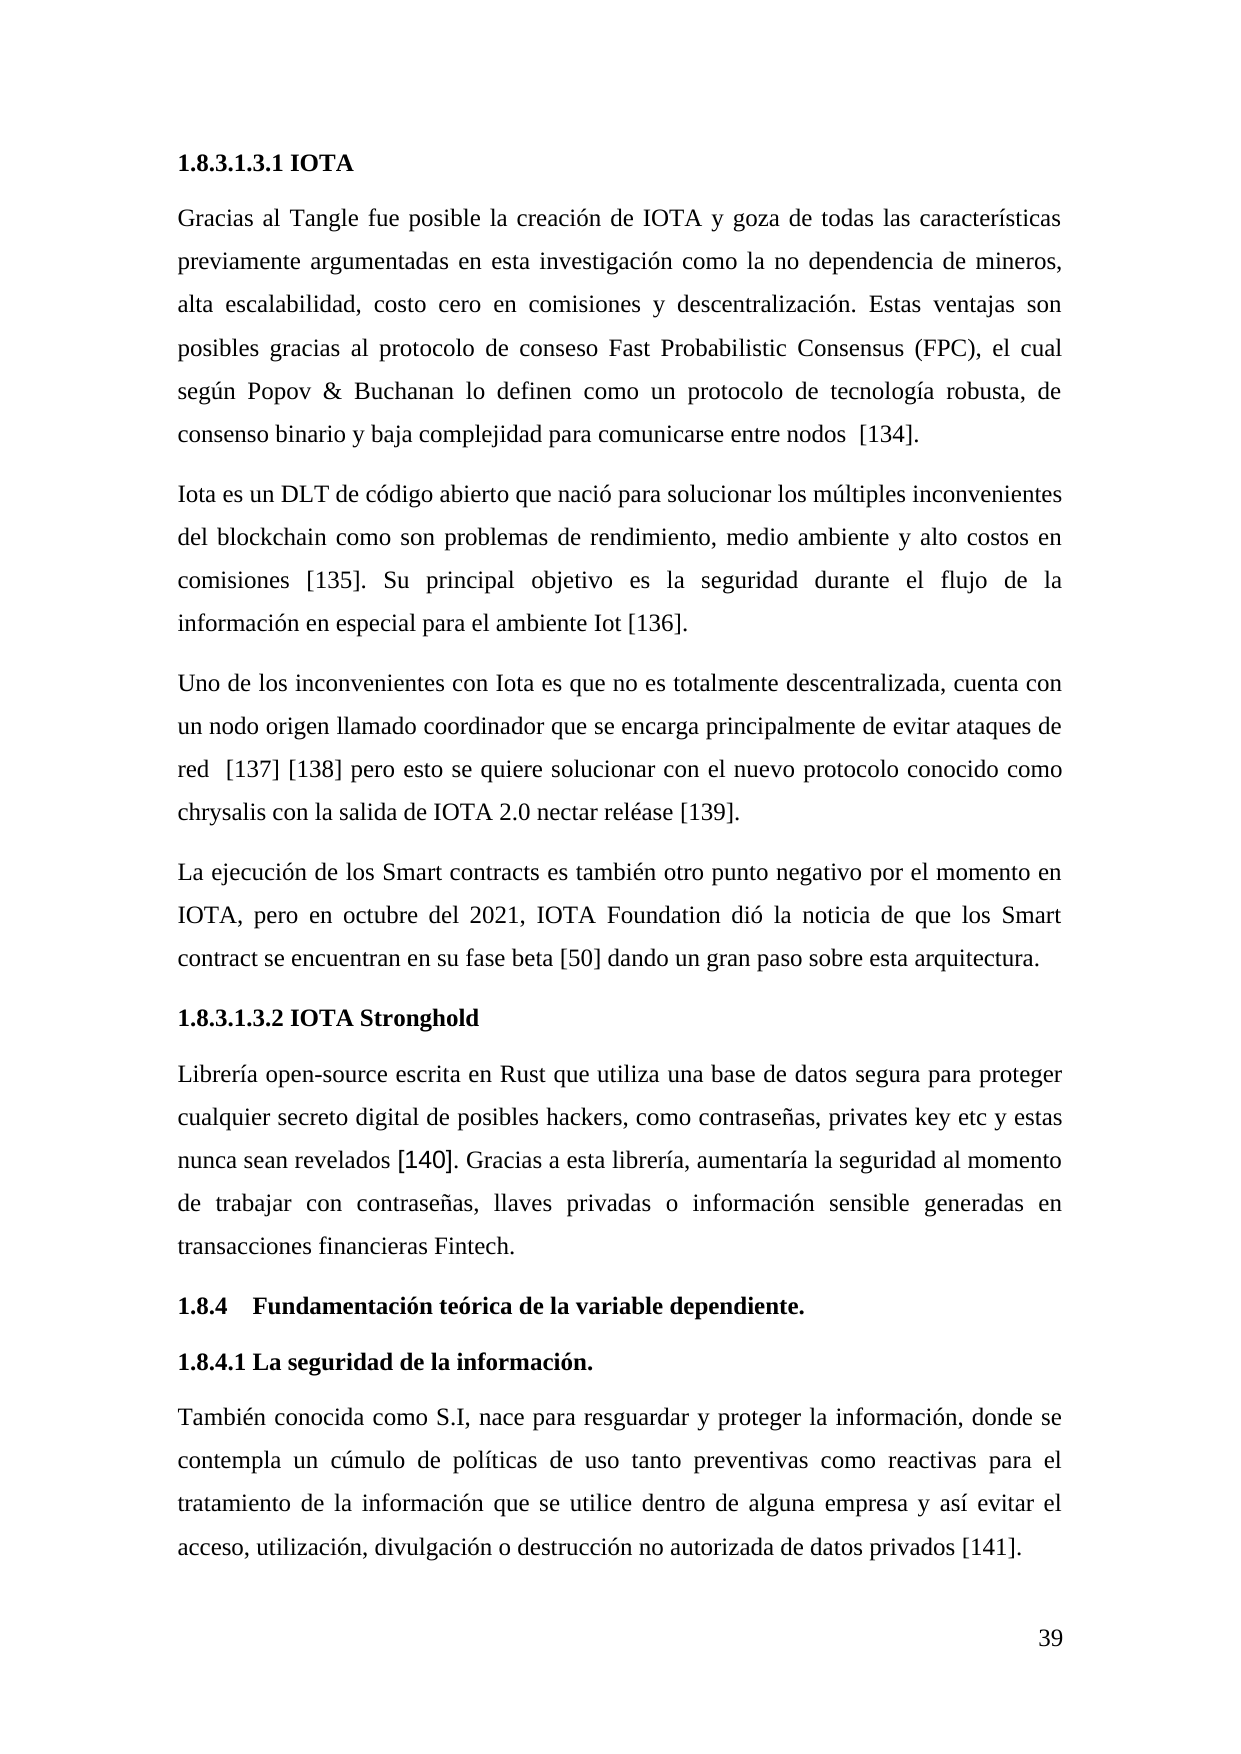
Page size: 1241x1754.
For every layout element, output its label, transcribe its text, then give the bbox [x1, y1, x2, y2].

text Librería open-source escrita en Rust que utiliza una base de datos segura para proteger cualquier secreto digital de posibles hackers, como contraseñas, privates key etc y estas nunca sean revelados . Gracias a esta librería, aumentaría la seguridad al momento de trabajar con contraseñas, llaves privadas o información sensible generadas en transacciones financieras Fintech. [177, 1059, 1063, 1260]
list Fundamentación teórica de la variable dependiente. [177, 1291, 1063, 1320]
text Gracias al Tangle fue posible la creación de IOTA y goza de todas las características previamente argumentadas en esta investigación como la no dependencia de mineros, alta escalabilidad, costo cero en comisiones y descentralización. Estas ventajas son posibles gracias al protocolo de conseso Fast Probabilistic Consensus (FPC), el cual según Popov & Buchanan lo definen como un protocolo de tecnología robusta, de consenso binario y baja complejidad para comunicarse entre nodos . [177, 203, 1063, 448]
text Iota es un DLT de código abierto que nació para solucionar los múltiples inconvenientes del blockchain como son problemas de rendimiento, medio ambiente y alto costos en comisiones . Su principal objetivo es la seguridad durante el flujo de la información en especial para el ambiente Iot . [177, 479, 1063, 637]
text También conocida como S.I, nace para resguardar y proteger la información, donde se contempla un cúmulo de políticas de uso tanto preventivas como reactivas para el tratamiento de la información que se utilice dentro de alguna empresa y así evitar el acceso, utilización, divulgación o destrucción no autorizada de datos privados . [177, 1402, 1063, 1560]
list IOTA Stronghold [177, 1003, 1063, 1032]
list La seguridad de la información. [177, 1347, 1063, 1375]
text La ejecución de los Smart contracts es también otro punto negativo por el momento en IOTA, pero en octubre del 2021, IOTA Foundation dió la noticia de que los Smart contract se encuentran en su fase beta dando un gran paso sobre esta arquitectura. [177, 857, 1063, 972]
text Uno de los inconvenientes con Iota es que no es totalmente descentralizada, cuenta con un nodo origen llamado coordinador que se encarga principalmente de evitar ataques de red pero esto se quiere solucionar con el nuevo protocolo conocido como chrysalis con la salida de IOTA 2.0 nectar reléase . [177, 668, 1063, 826]
list IOTA [177, 148, 1063, 176]
